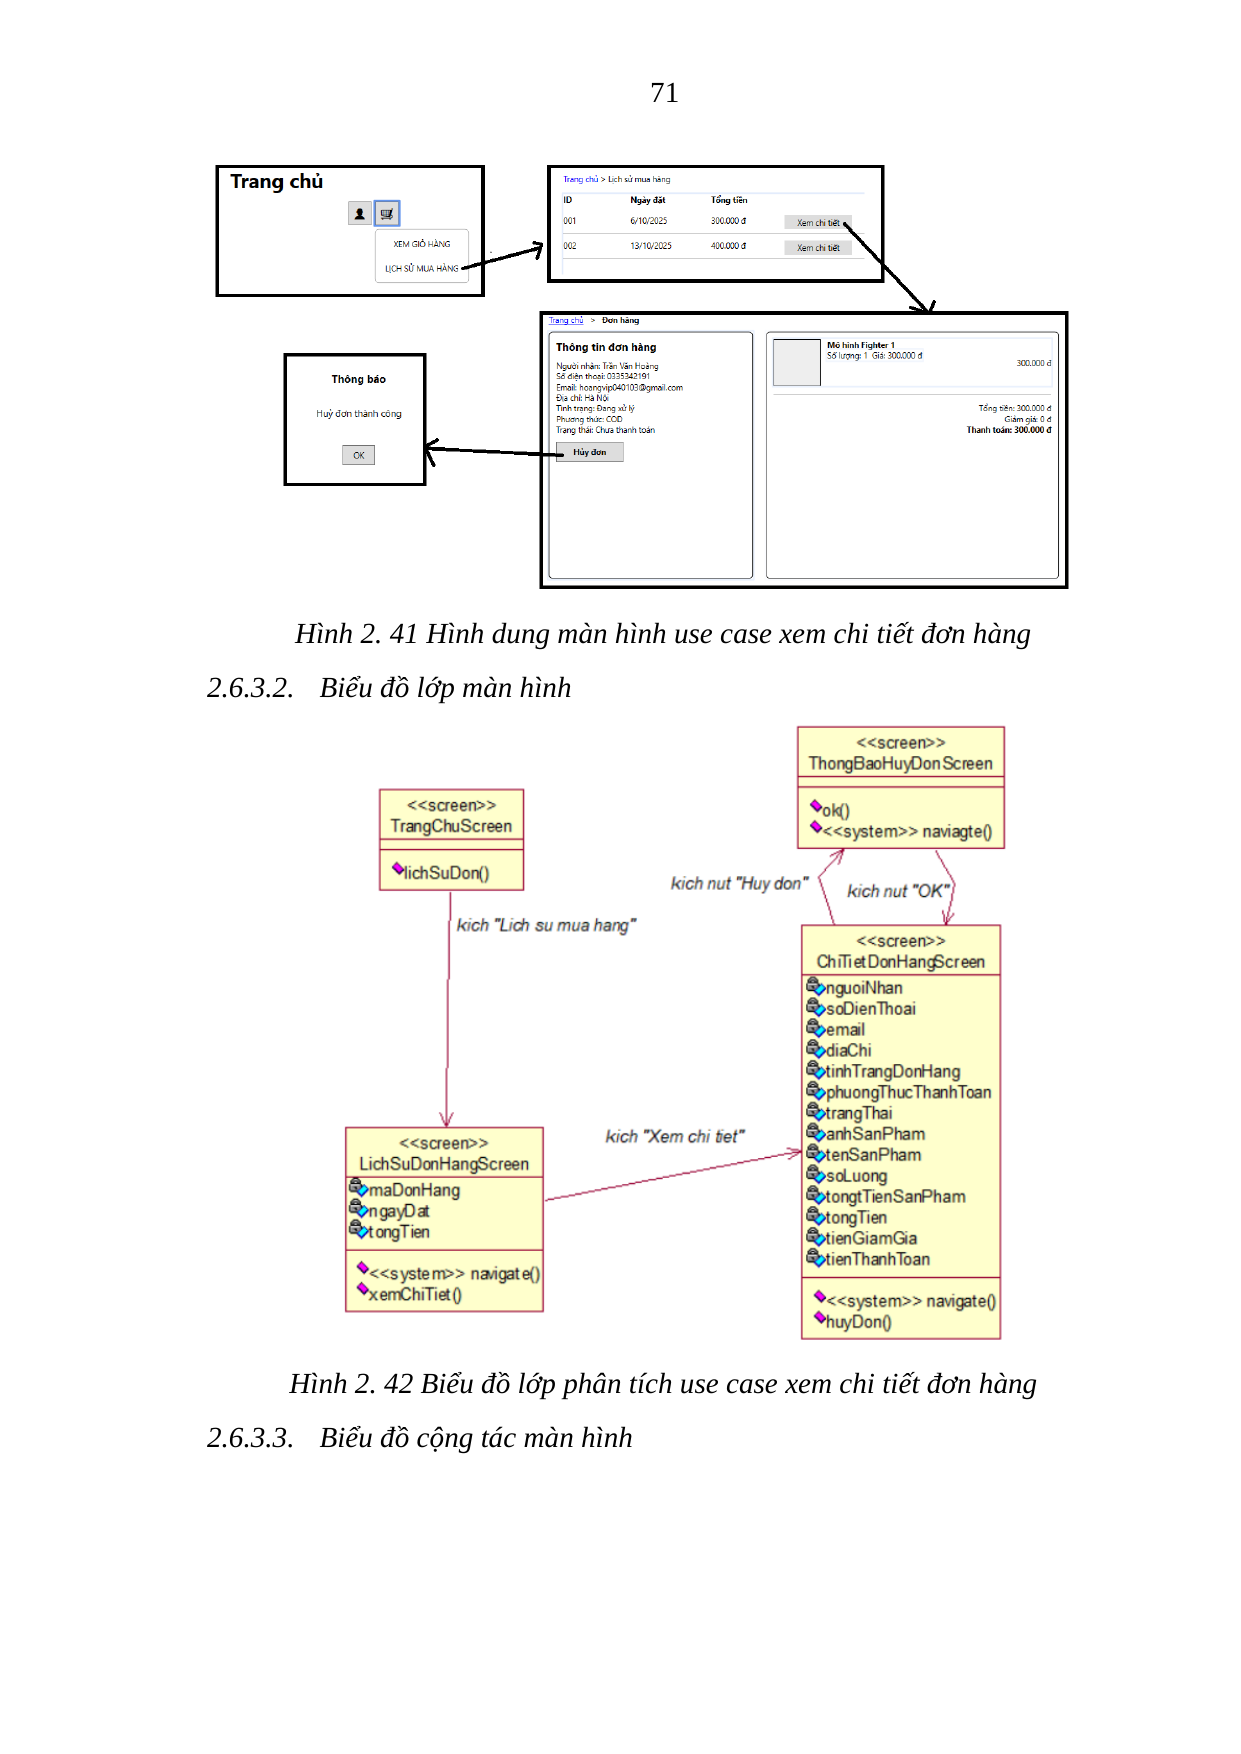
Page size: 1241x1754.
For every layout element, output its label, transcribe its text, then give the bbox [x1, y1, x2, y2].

picture [206, 147, 1123, 597]
picture [317, 706, 1012, 1347]
text Hình 2. 42 Biểu đồ lớp phân tích use case xem chi tiết đơn hàng [207, 1366, 1122, 1399]
text Hình 2. 41 Hình dung màn hình use case xem chi tiết đơn hàng [207, 616, 1122, 649]
list Biểu đồ lớp màn hình [207, 670, 1122, 704]
list Biểu đồ cộng tác màn hình [207, 1420, 1122, 1454]
